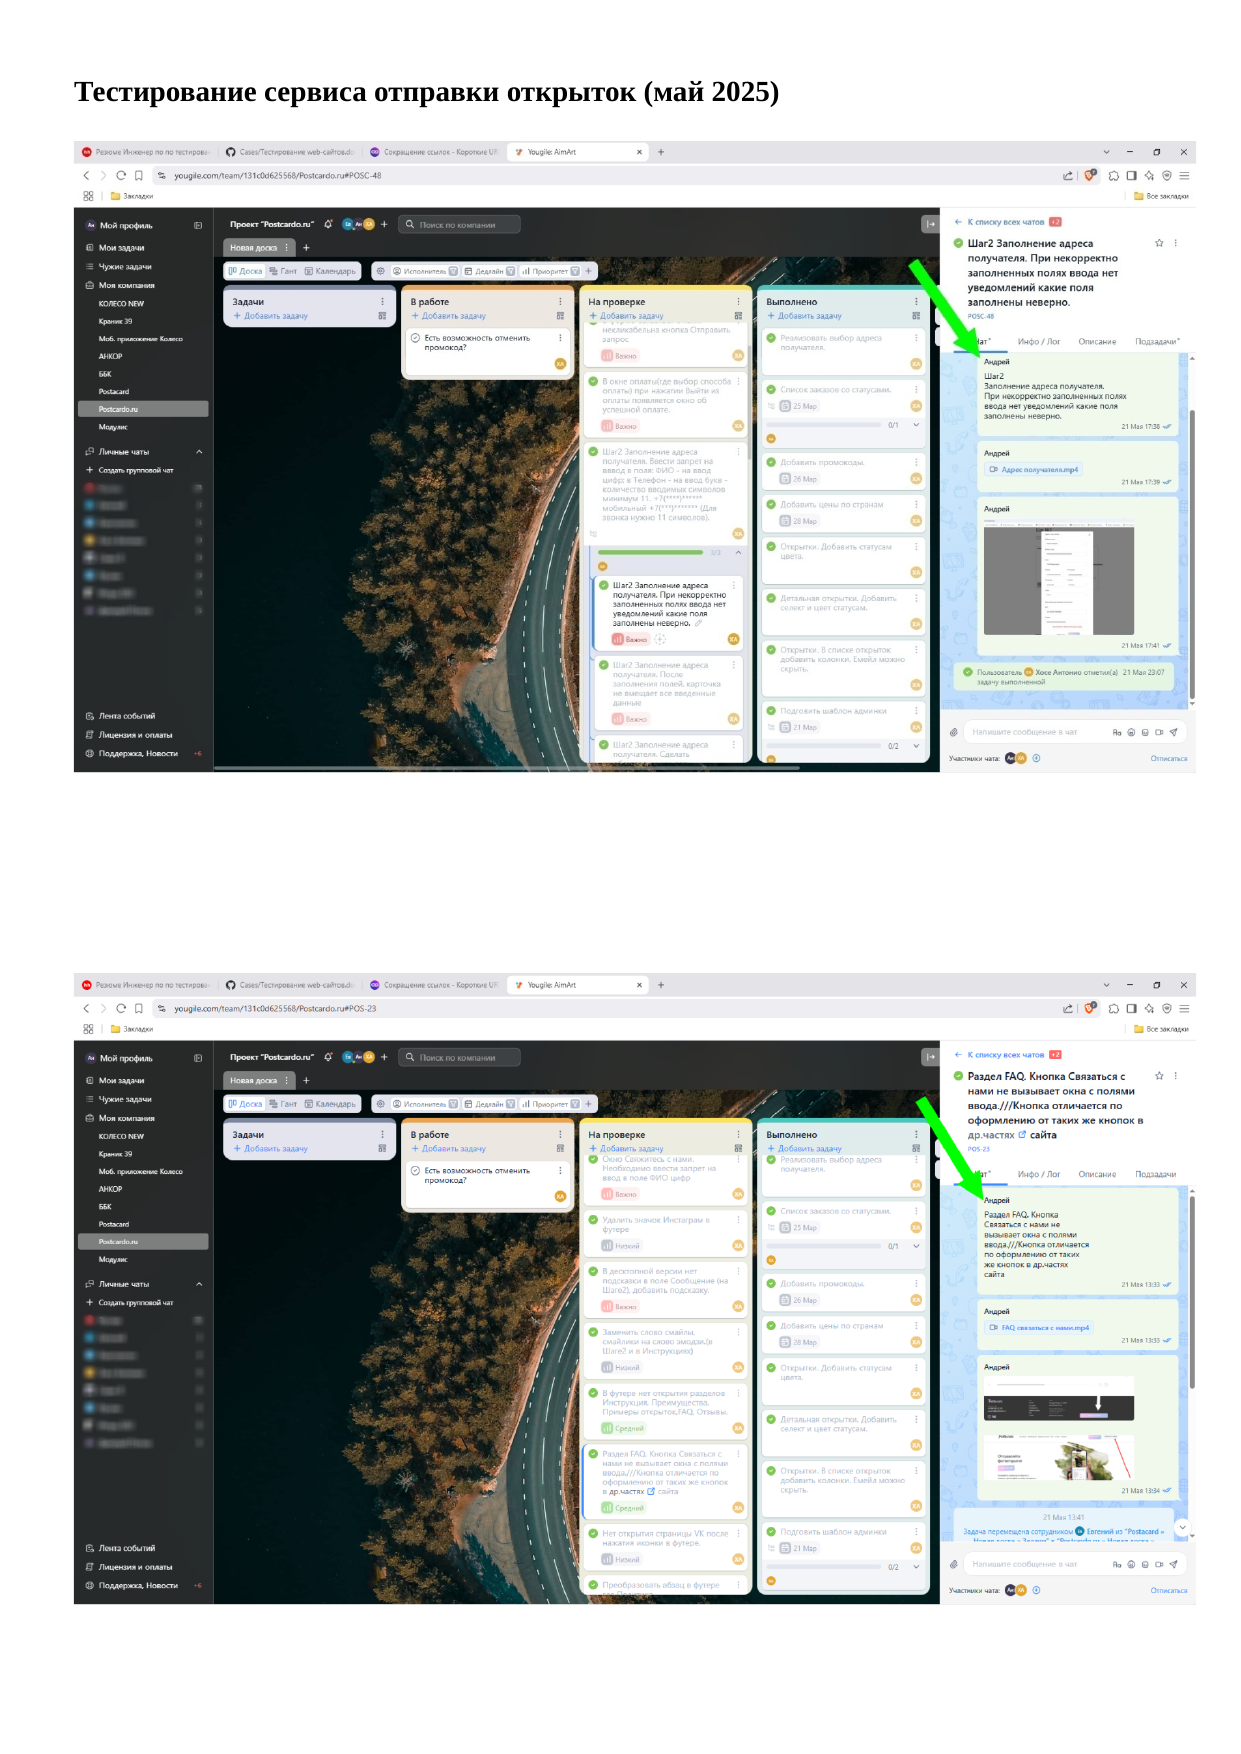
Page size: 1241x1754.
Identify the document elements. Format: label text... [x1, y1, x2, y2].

subtitle Тестирование сервиса отправки открыток (май 2025) [74, 74, 1196, 107]
picture [73, 141, 1197, 773]
picture [73, 973, 1197, 1605]
